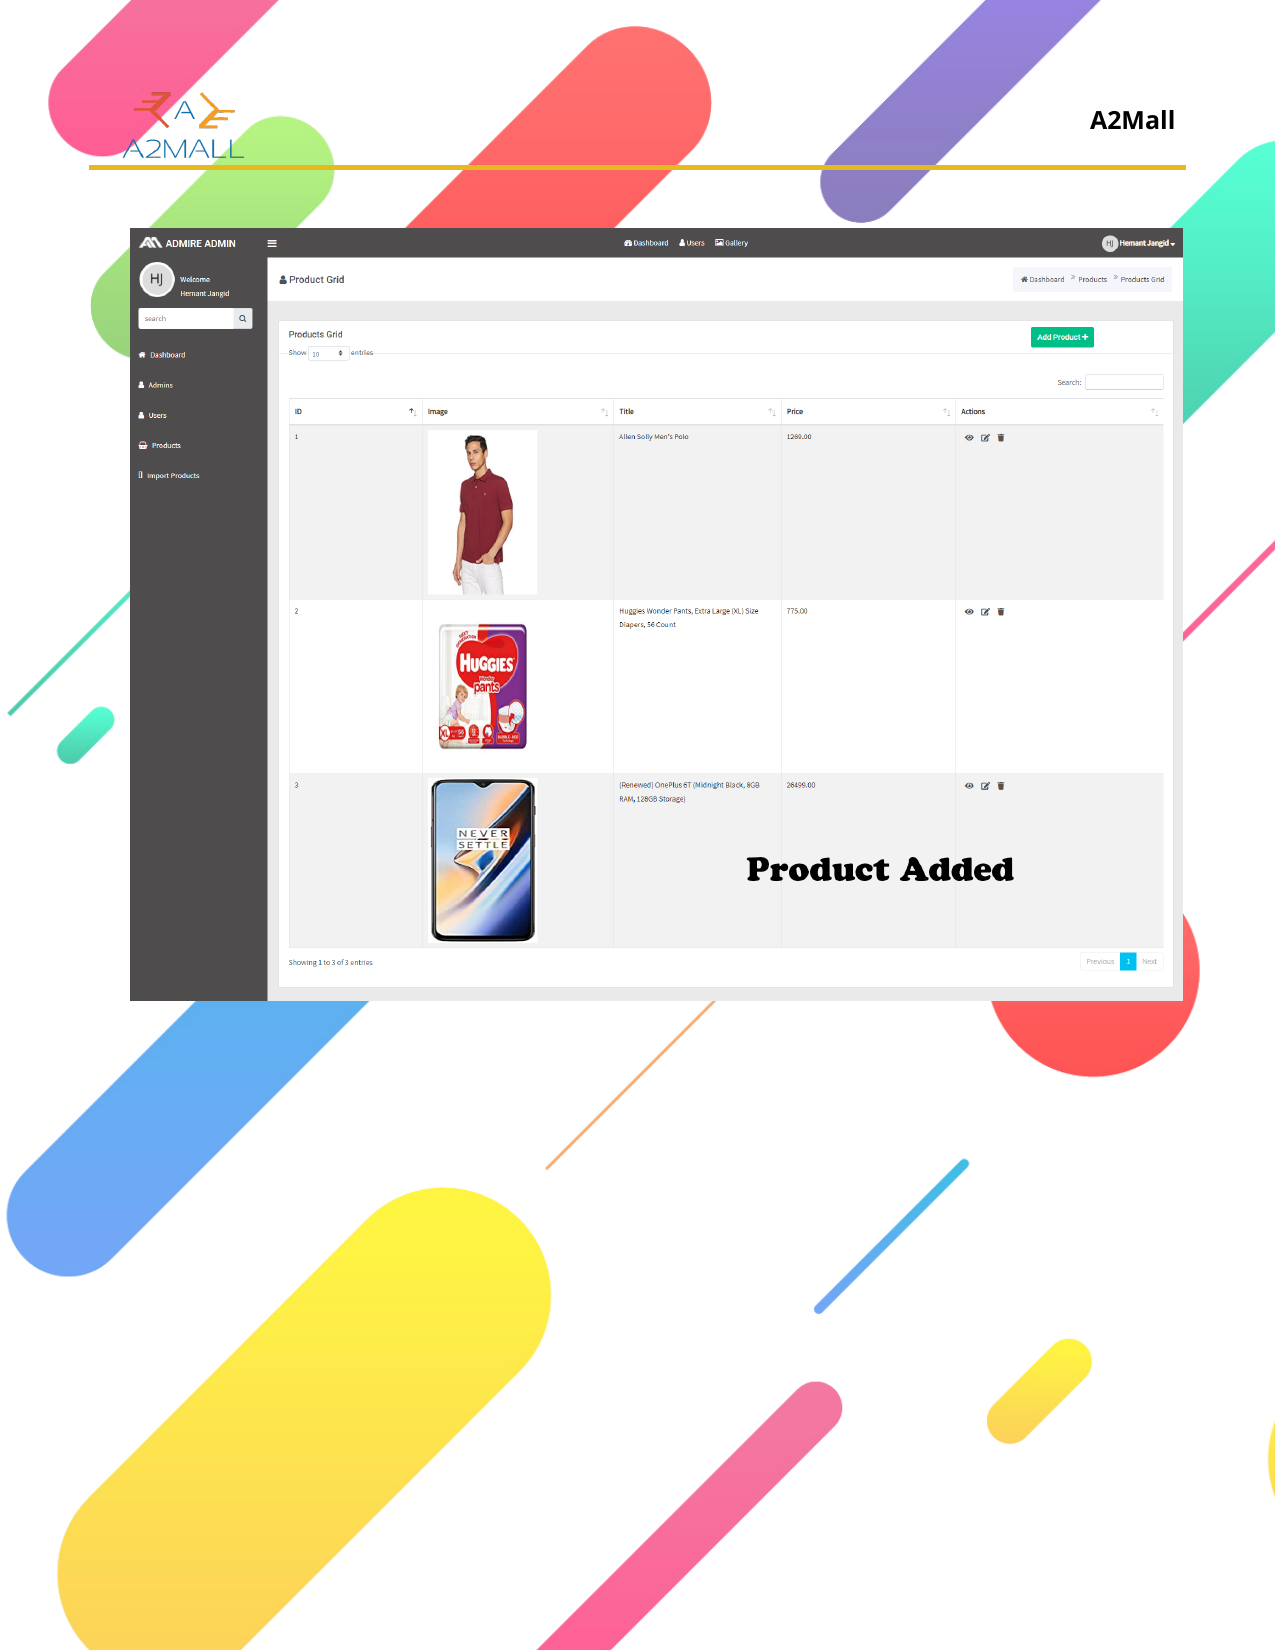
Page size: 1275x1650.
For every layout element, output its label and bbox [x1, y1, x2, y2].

picture [0, 0, 1275, 1650]
table_cell [118, 204, 1183, 1020]
table_cell [118, 1020, 1183, 1451]
